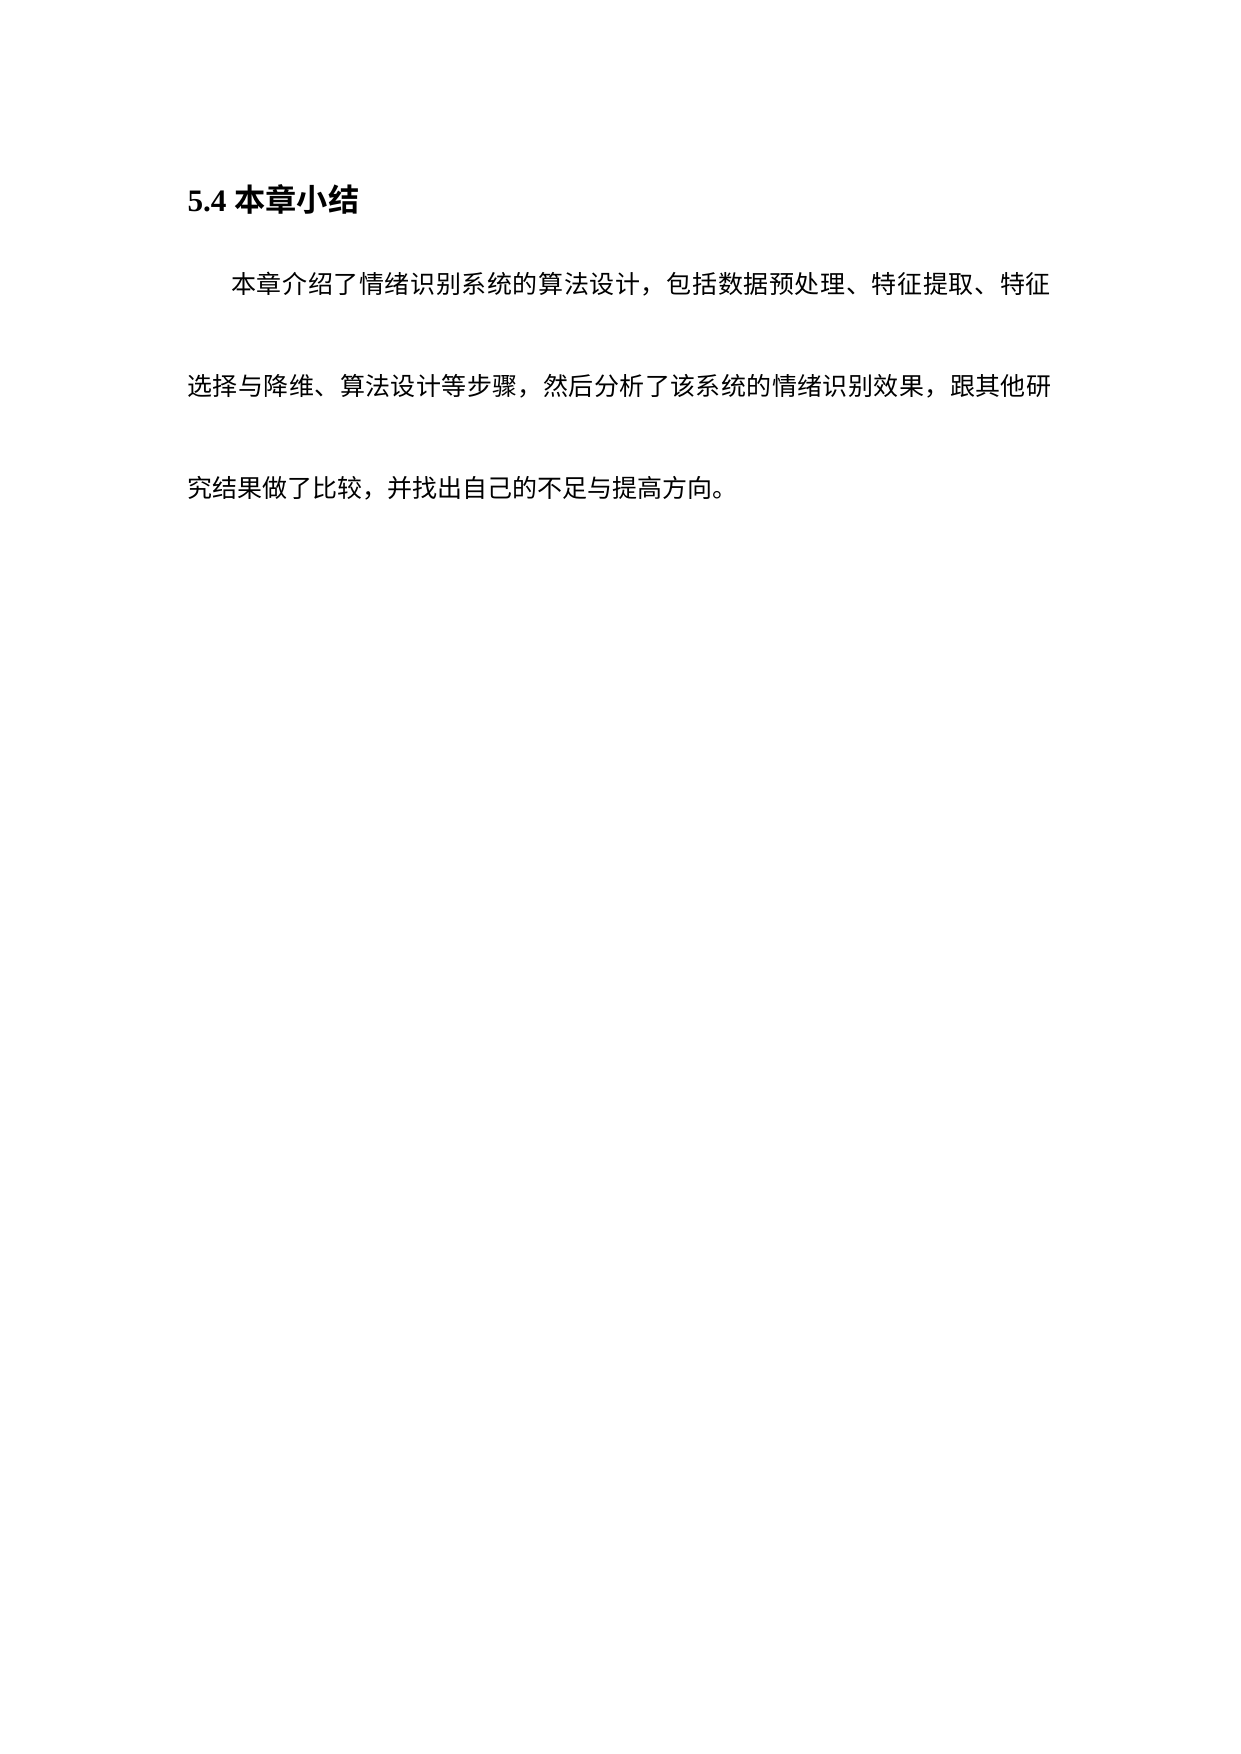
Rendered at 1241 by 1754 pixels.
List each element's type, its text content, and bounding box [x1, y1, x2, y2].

text 本章介绍了情绪识别系统的算法设计，包括数据预处理、特征提取、特征选择与降维、算法设计等步骤，然后分析了该系统的情绪识别效果，跟其他研究结果做了比较，并找出自己的不足与提高方向。 [187, 249, 1053, 520]
subtitle 5.4 本章小结 [187, 164, 1053, 232]
